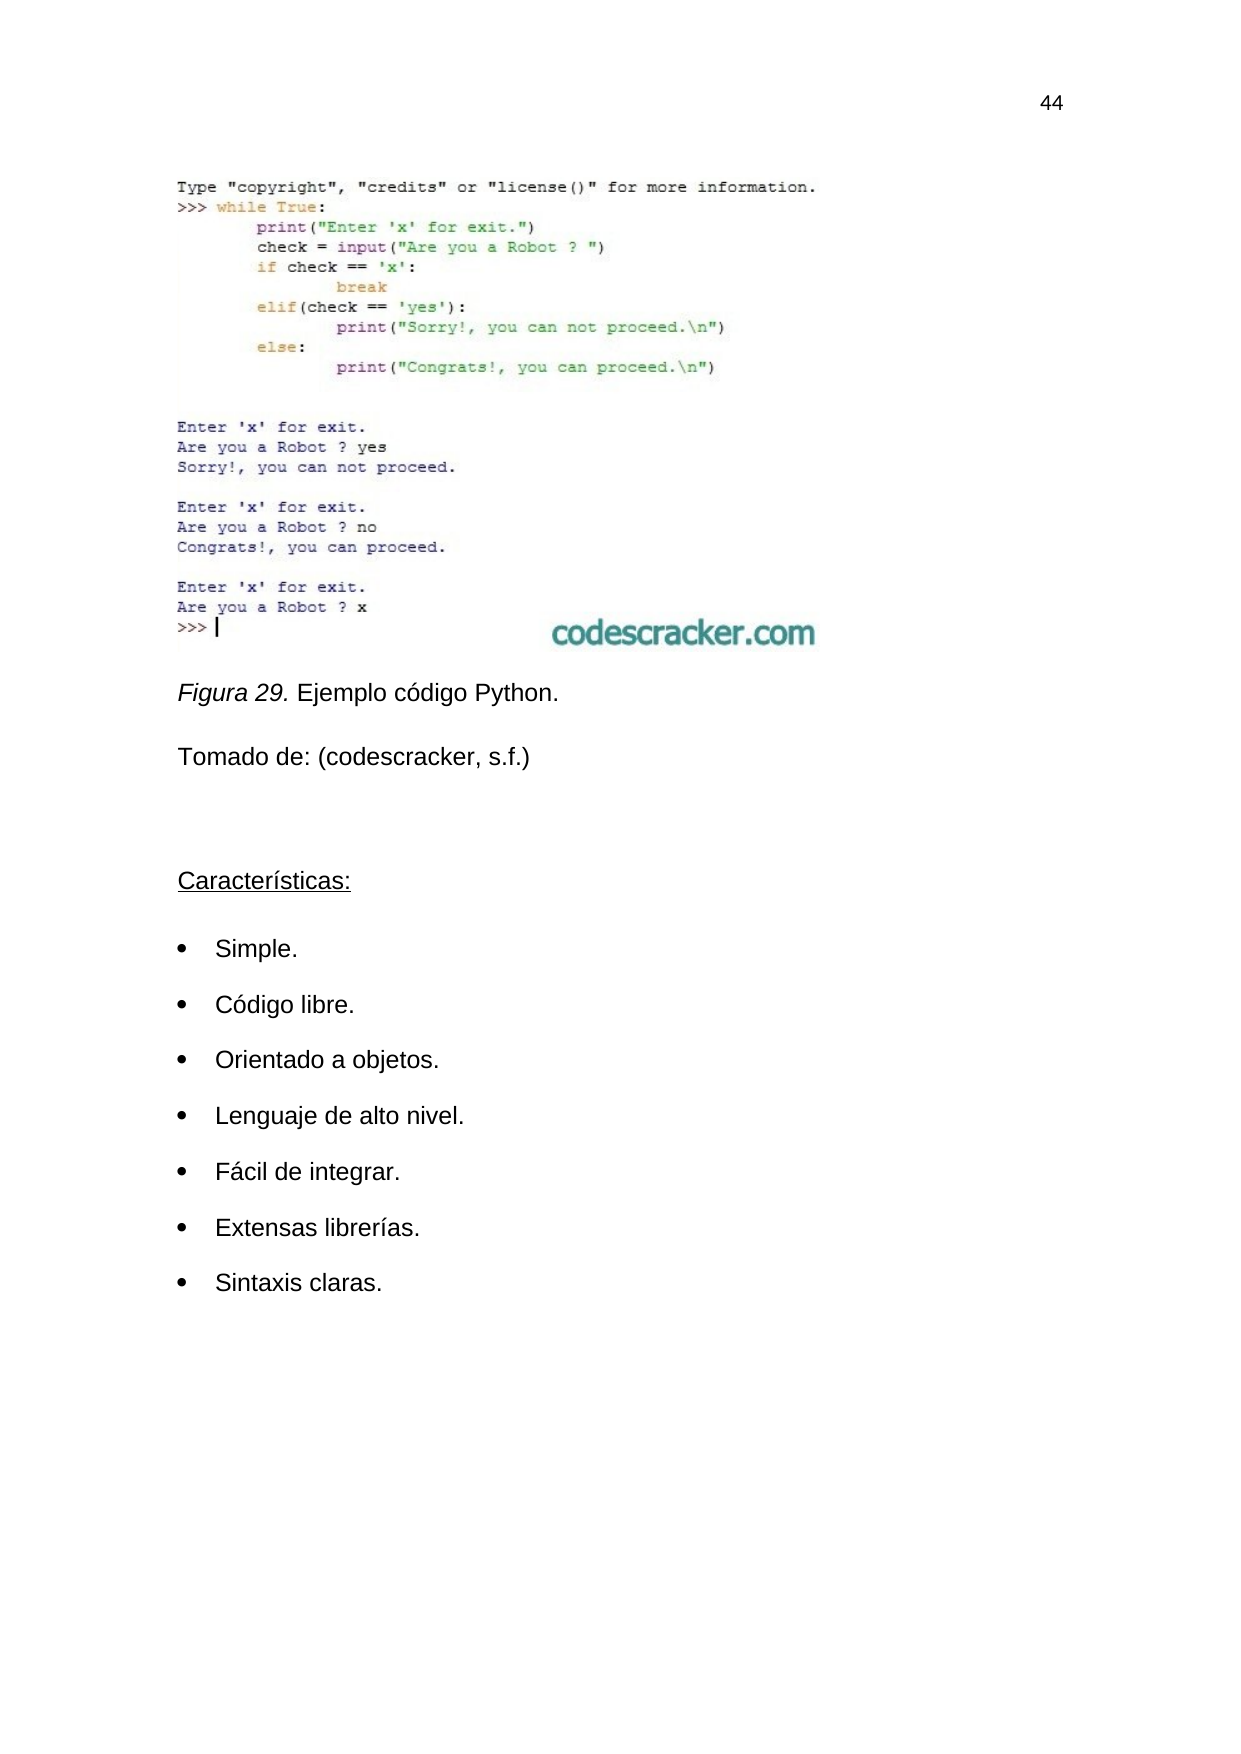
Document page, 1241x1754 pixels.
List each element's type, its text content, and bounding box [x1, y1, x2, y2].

picture [177, 177, 820, 652]
list Extensas librerías. [177, 1213, 1063, 1241]
list Orientado a objetos. [177, 1045, 1063, 1074]
list Sintaxis claras. [177, 1268, 1063, 1297]
text Tomado de: [177, 742, 1063, 771]
list Fácil de integrar. [177, 1157, 1063, 1186]
list Lenguaje de alto nivel. [177, 1101, 1063, 1130]
list Código libre. [177, 990, 1063, 1018]
text Figura 29. Ejemplo código Python. [177, 678, 1063, 707]
text Características: [177, 866, 1063, 894]
list Simple. [177, 934, 1063, 963]
